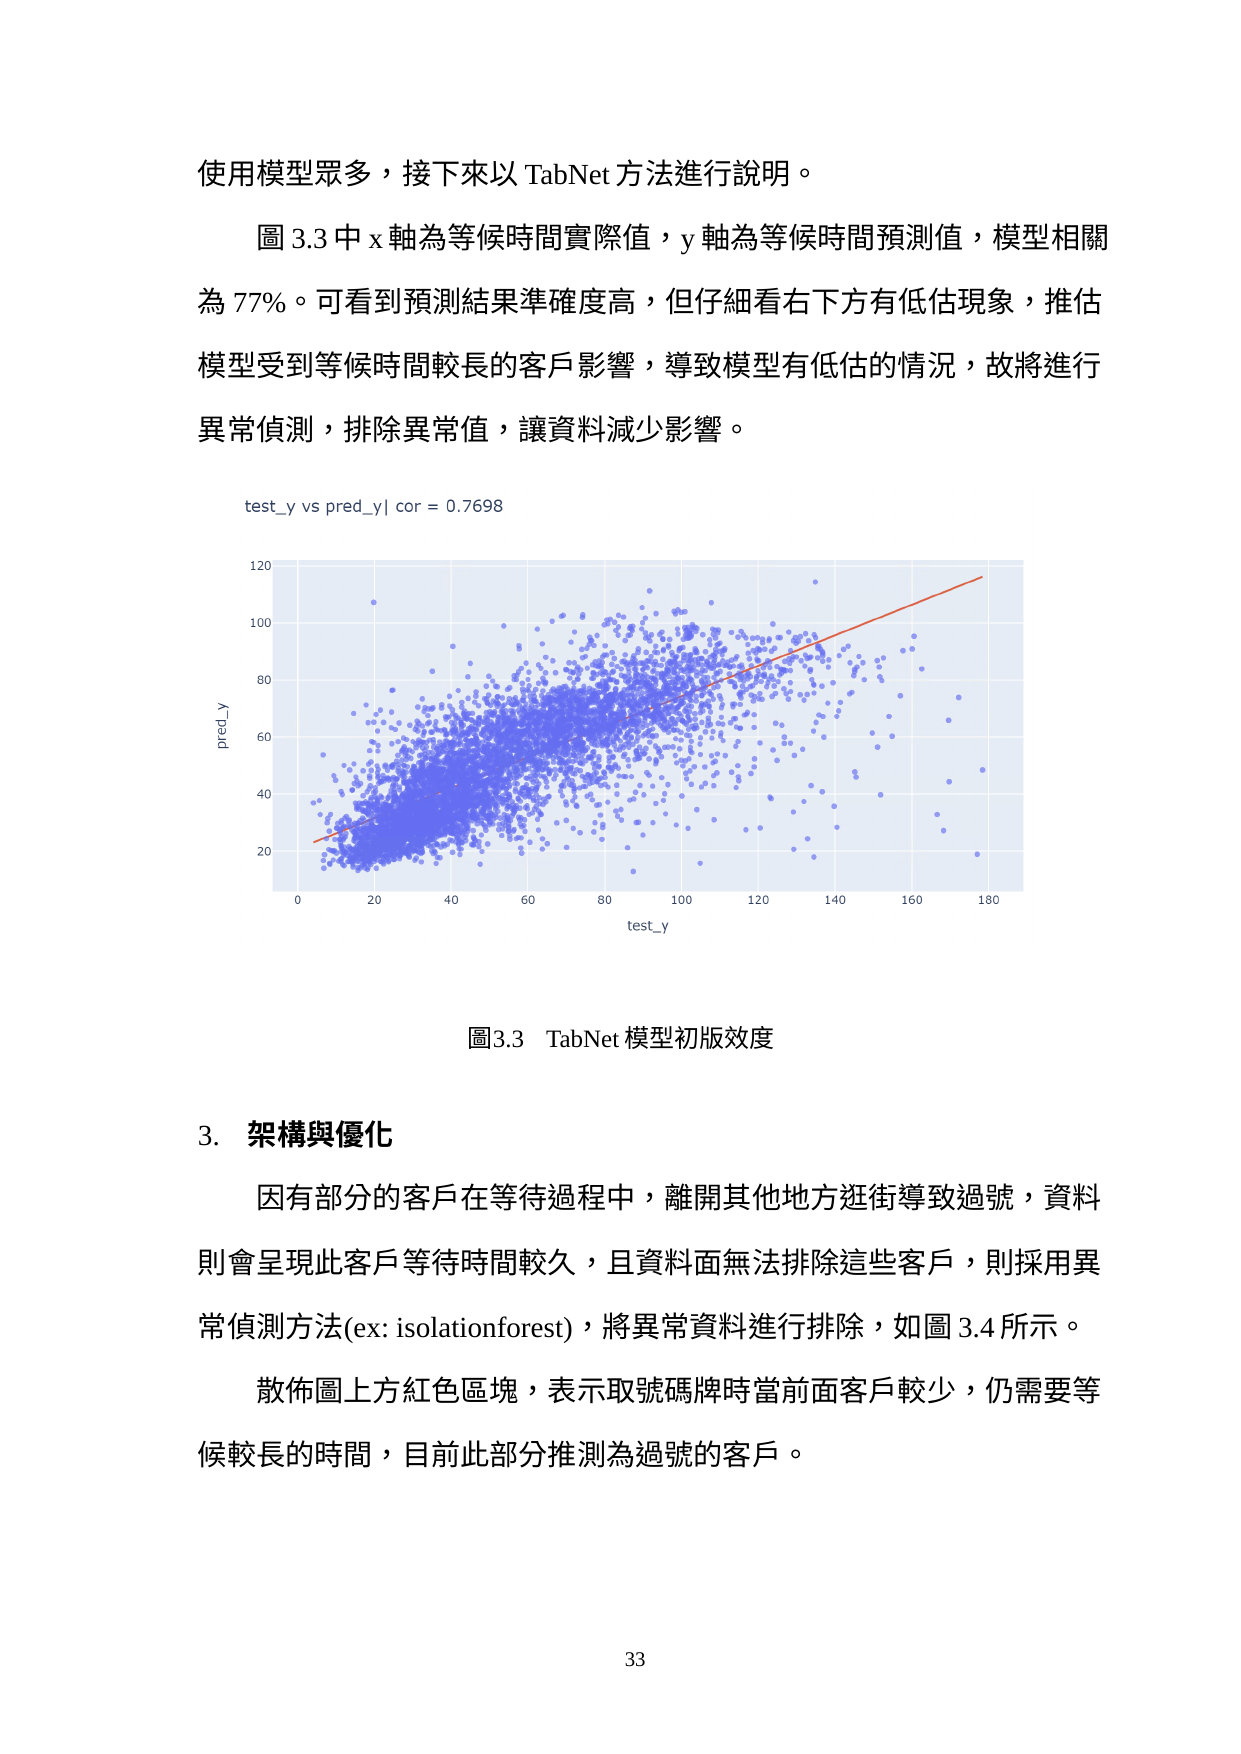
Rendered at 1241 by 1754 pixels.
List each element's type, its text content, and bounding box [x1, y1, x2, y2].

list TabNet模型初版效度 [148, 1004, 1122, 1068]
picture [206, 485, 1033, 947]
text 圖3.3中x軸為等候時間實際值，y軸為等候時間預測值，模型相關為77%。可看到預測結果準確度高，但仔細看右下方有低估現象，推估模型受到等候時間較長的客戶影響，導致模型有低估的情況，故將進行異常偵測，排除異常值，讓資料減少影響。 [198, 203, 1122, 460]
text 因有部分的客戶在等待過程中，離開其他地方逛街導致過號，資料則會呈現此客戶等待時間較久，且資料面無法排除這些客戶，則採用異常偵測方法(ex: isolationforest)，將異常資料進行排除，如圖3.4所示。 [198, 1164, 1122, 1356]
list 架構與優化 [198, 1100, 1122, 1164]
text 散佈圖上方紅色區塊，表示取號碼牌時當前面客戶較少，仍需要等候較長的時間，目前此部分推測為過號的客戶。 [198, 1356, 1122, 1484]
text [198, 139, 1122, 203]
